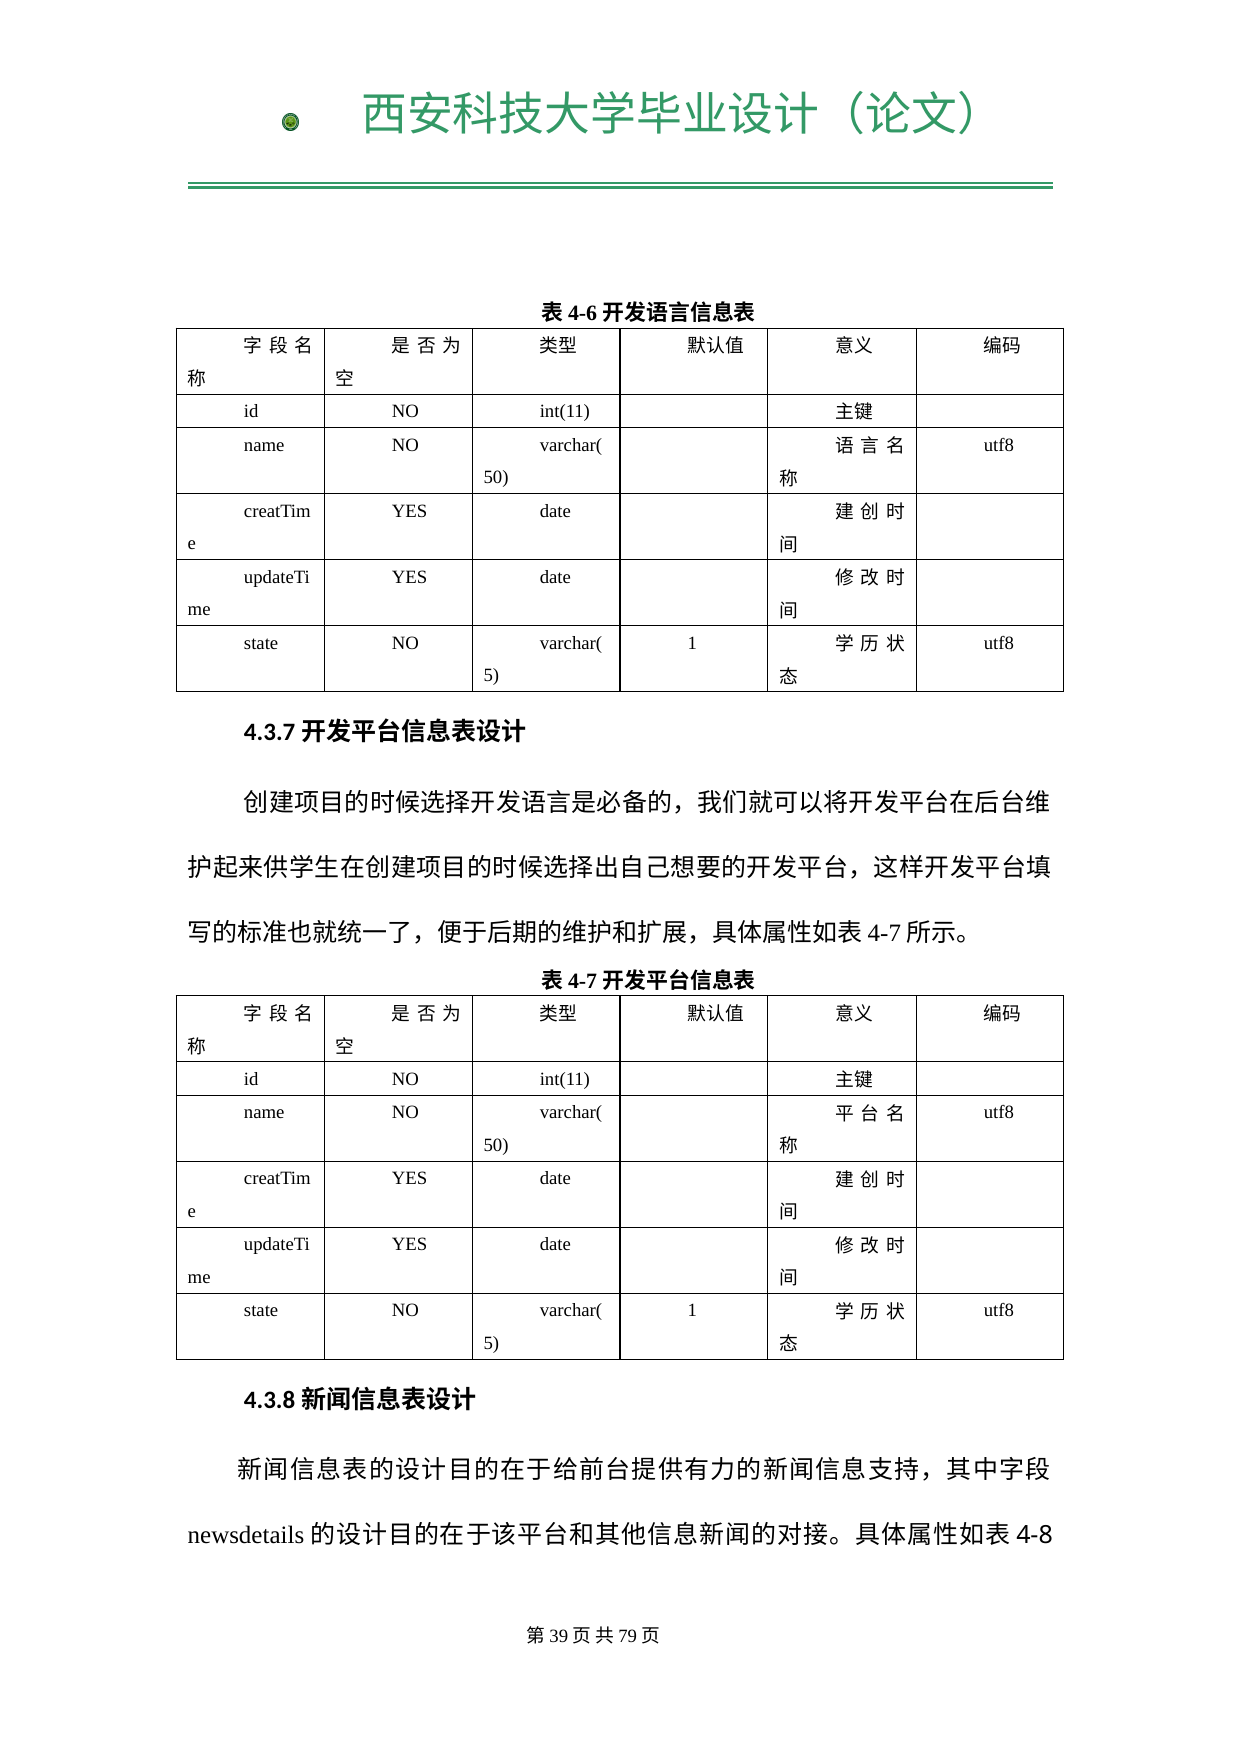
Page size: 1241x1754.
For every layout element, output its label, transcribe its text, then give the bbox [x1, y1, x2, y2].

table_cell [917, 1062, 1063, 1095]
table_cell YES [325, 1162, 472, 1227]
table_cell name [177, 1096, 324, 1161]
text 创建项目的时候选择开发语言是必备的，我们就可以将开发平台在后台维护起来供学生在创建项目的时候选择出自己想要的开发平台，这样开发平台填写的标准也就统一了，便于后期的维护和扩展，具体属性如表4-7所示。 [187, 768, 1053, 963]
table_cell NO [325, 428, 472, 493]
table_header 是否为空 [325, 329, 472, 393]
table_cell NO [325, 1294, 472, 1359]
table_cell date [473, 1228, 619, 1293]
table_header 是否为空 [325, 996, 472, 1061]
table_cell date [473, 494, 619, 559]
table_cell 修改时间 [768, 560, 916, 625]
table_cell NO [325, 626, 472, 691]
table_cell 建创时间 [768, 1162, 916, 1227]
table_cell 主键 [768, 1062, 916, 1095]
table_cell state [177, 1294, 324, 1359]
table_cell 1 [621, 1294, 767, 1359]
table_cell date [473, 1162, 619, 1227]
table_cell updateTime [177, 560, 324, 625]
table_cell 学历状态 [768, 626, 916, 691]
table_header 意义 [768, 329, 916, 393]
table_cell [917, 1162, 1063, 1227]
table_cell updateTime [177, 1228, 324, 1293]
table_cell [917, 1228, 1063, 1293]
table_cell [917, 560, 1063, 625]
table_header 类型 [473, 996, 619, 1061]
table_cell 语言名称 [768, 428, 916, 493]
table_cell 主键 [768, 395, 916, 427]
picture [282, 113, 299, 131]
table_cell varchar(50) [473, 428, 619, 493]
table_cell state [177, 626, 324, 691]
table_header 编码 [917, 329, 1063, 393]
table_cell YES [325, 494, 472, 559]
table_cell [621, 395, 767, 427]
table_cell 1 [621, 626, 767, 691]
table_cell YES [325, 560, 472, 625]
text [187, 1435, 1053, 1565]
table_cell YES [325, 1228, 472, 1293]
table_cell creatTime [177, 1162, 324, 1227]
table_header 意义 [768, 996, 916, 1061]
table_cell NO [325, 395, 472, 427]
table_cell name [177, 428, 324, 493]
table_cell [621, 494, 767, 559]
text 表 4-6 开发语言信息表 [187, 295, 1053, 327]
text 表 4-7 开发平台信息表 [187, 963, 1053, 995]
subtitle 4.3.7 开发平台信息表设计 [187, 697, 1053, 762]
table_cell 修改时间 [768, 1228, 916, 1293]
table_header 编码 [917, 996, 1063, 1061]
table_cell [621, 1096, 767, 1161]
table_cell utf8 [917, 626, 1063, 691]
table_cell [621, 428, 767, 493]
table_cell 建创时间 [768, 494, 916, 559]
table_cell 平台名称 [768, 1096, 916, 1161]
table_cell NO [325, 1096, 472, 1161]
table_cell varchar(50) [473, 1096, 619, 1161]
table_cell [621, 1162, 767, 1227]
table_cell varchar(5) [473, 626, 619, 691]
table_header 默认值 [621, 996, 767, 1061]
table_cell creatTime [177, 494, 324, 559]
table_cell [621, 1228, 767, 1293]
table_cell id [177, 395, 324, 427]
table_cell date [473, 560, 619, 625]
subtitle 4.3.8 新闻信息表设计 [187, 1365, 1053, 1430]
table_cell id [177, 1062, 324, 1095]
table_cell varchar(5) [473, 1294, 619, 1359]
table_cell utf8 [917, 428, 1063, 493]
table_cell [621, 1062, 767, 1095]
table_cell [917, 494, 1063, 559]
table_header 字段名称 [177, 329, 324, 393]
table_cell [917, 395, 1063, 427]
table_cell int(11) [473, 395, 619, 427]
table_cell 学历状态 [768, 1294, 916, 1359]
table_header 默认值 [621, 329, 767, 393]
table_header 类型 [473, 329, 619, 393]
table_header 字段名称 [177, 996, 324, 1061]
table_cell [621, 560, 767, 625]
table_cell utf8 [917, 1096, 1063, 1161]
table_cell int(11) [473, 1062, 619, 1095]
table_cell NO [325, 1062, 472, 1095]
table_cell utf8 [917, 1294, 1063, 1359]
